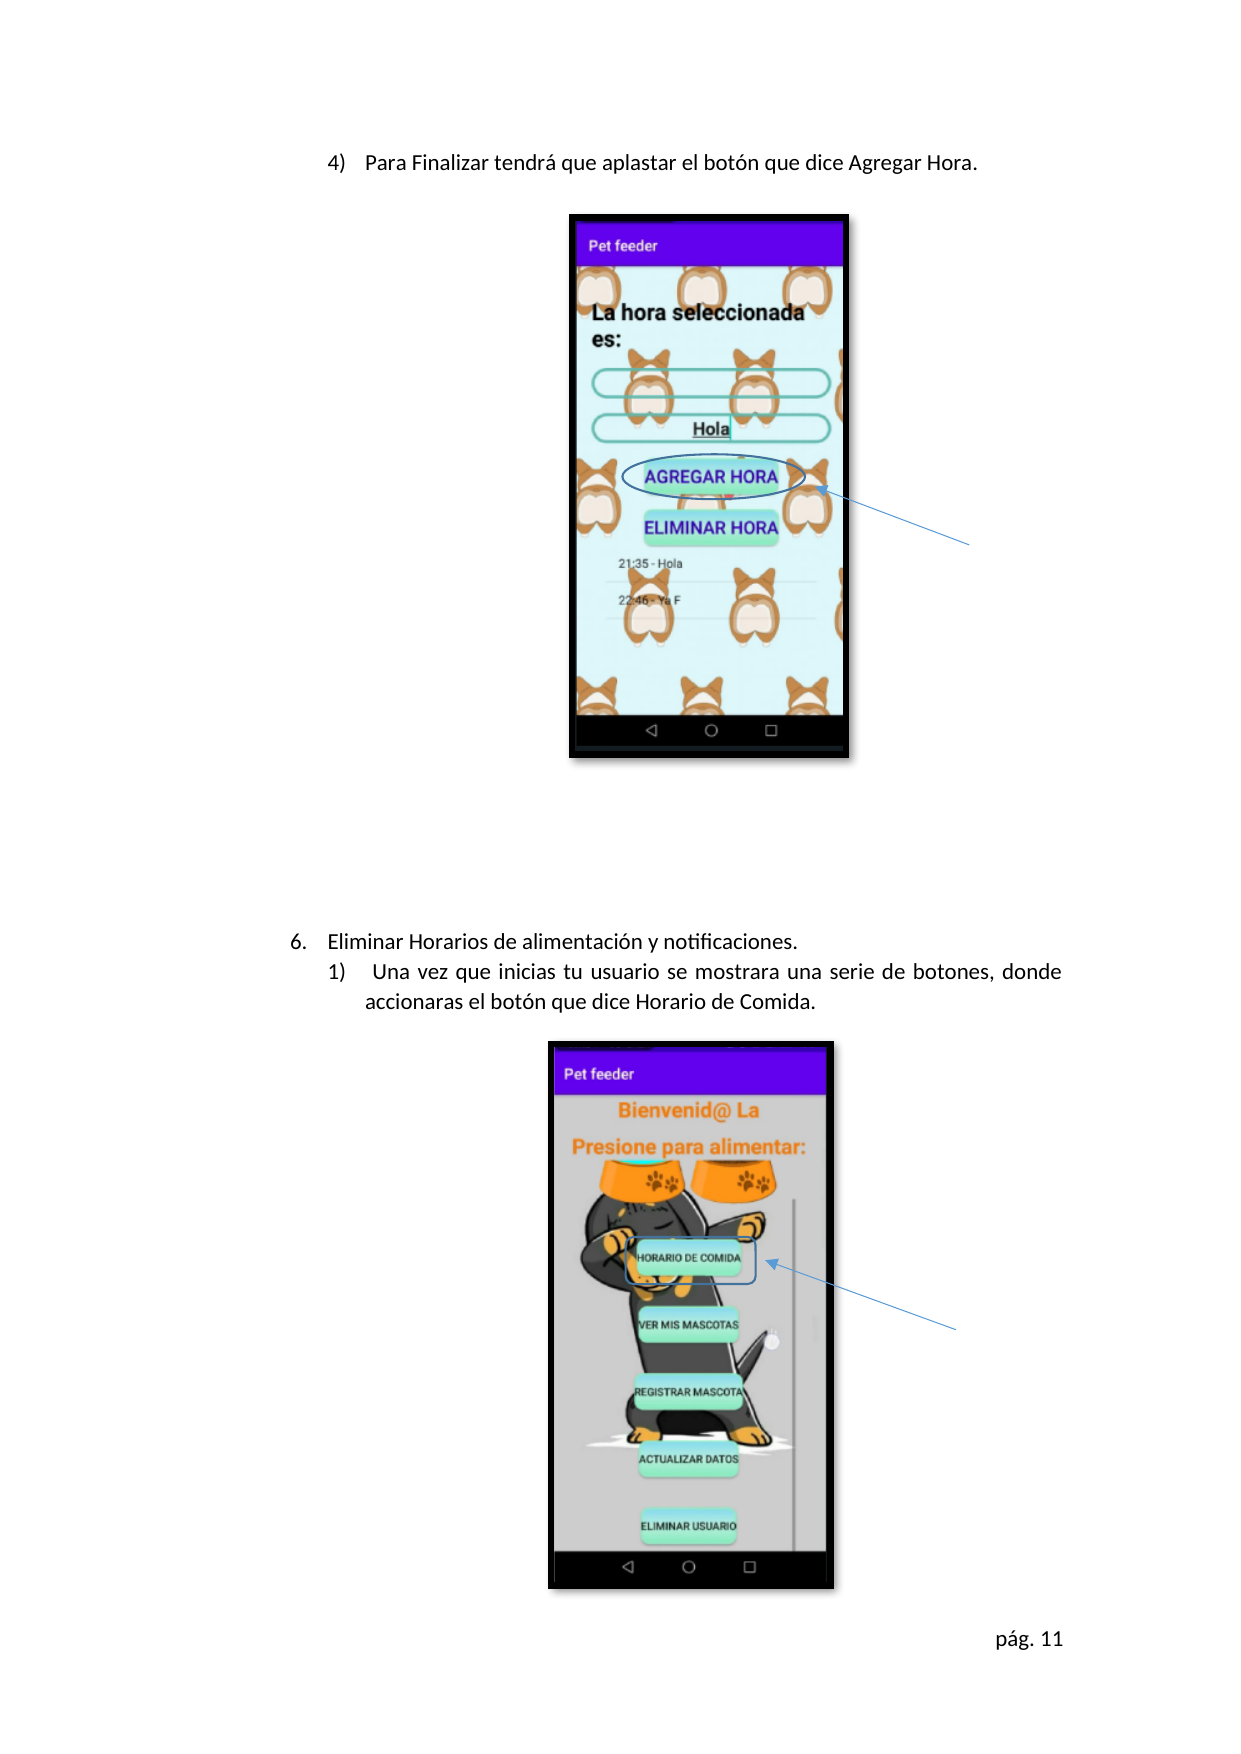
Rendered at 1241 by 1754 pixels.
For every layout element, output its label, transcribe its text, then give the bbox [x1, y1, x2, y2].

list Para Finalizar tendrá que aplastar el botón que dice Agregar Hora. [327, 148, 1063, 176]
picture [554, 1047, 827, 1582]
list Eliminar Horarios de alimentación y notificaciones. [290, 927, 1063, 955]
picture [575, 221, 843, 751]
list Una vez que inicias tu usuario se mostrara una serie de botones, donde accionaras el botón que dice Horario de Comida. [327, 957, 1063, 1015]
